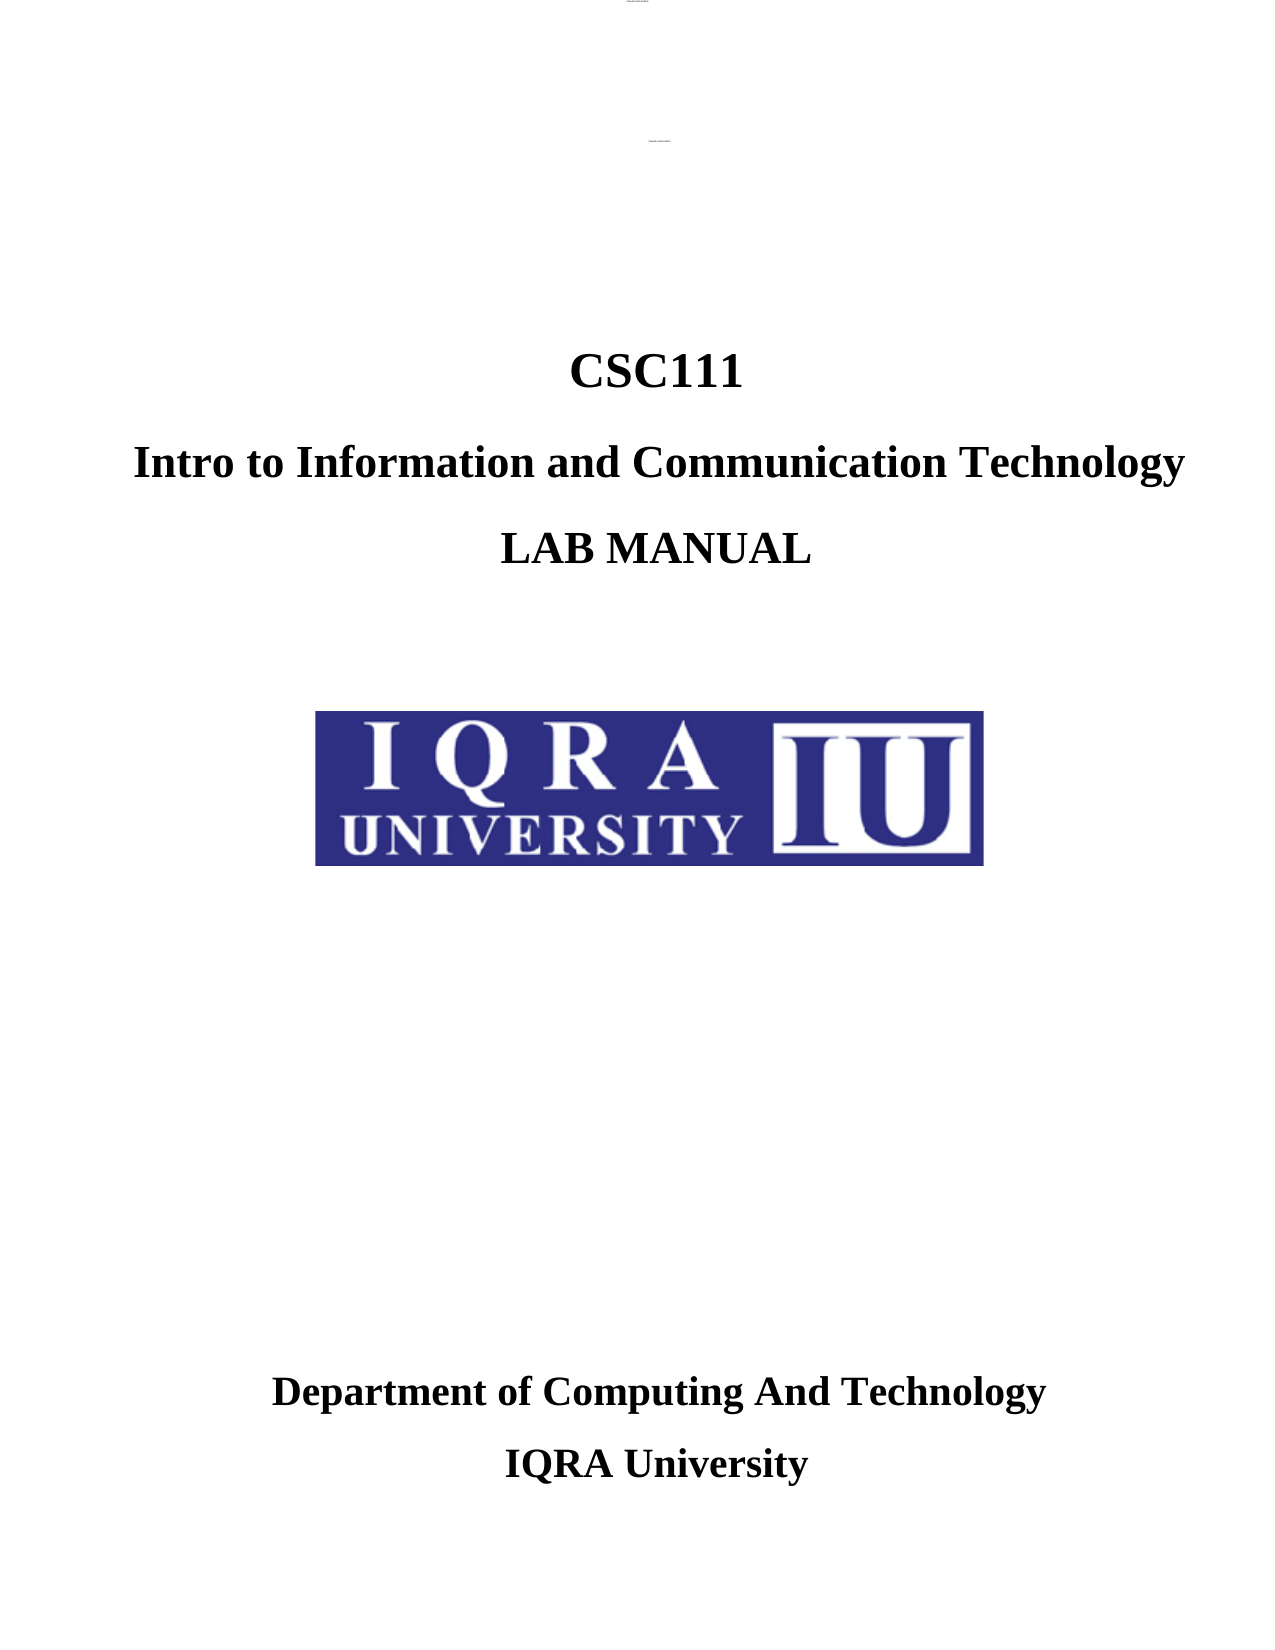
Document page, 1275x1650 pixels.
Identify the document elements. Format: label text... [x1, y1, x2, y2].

subtitle Department of Computing And Technology [87, 1366, 1231, 1414]
title Intro to Information and Communication Technology [87, 434, 1231, 487]
picture [315, 711, 984, 866]
subtitle IQRA University [170, 1438, 1143, 1486]
title LAB MANUAL [170, 521, 1143, 573]
title CSC111 [170, 341, 1143, 398]
